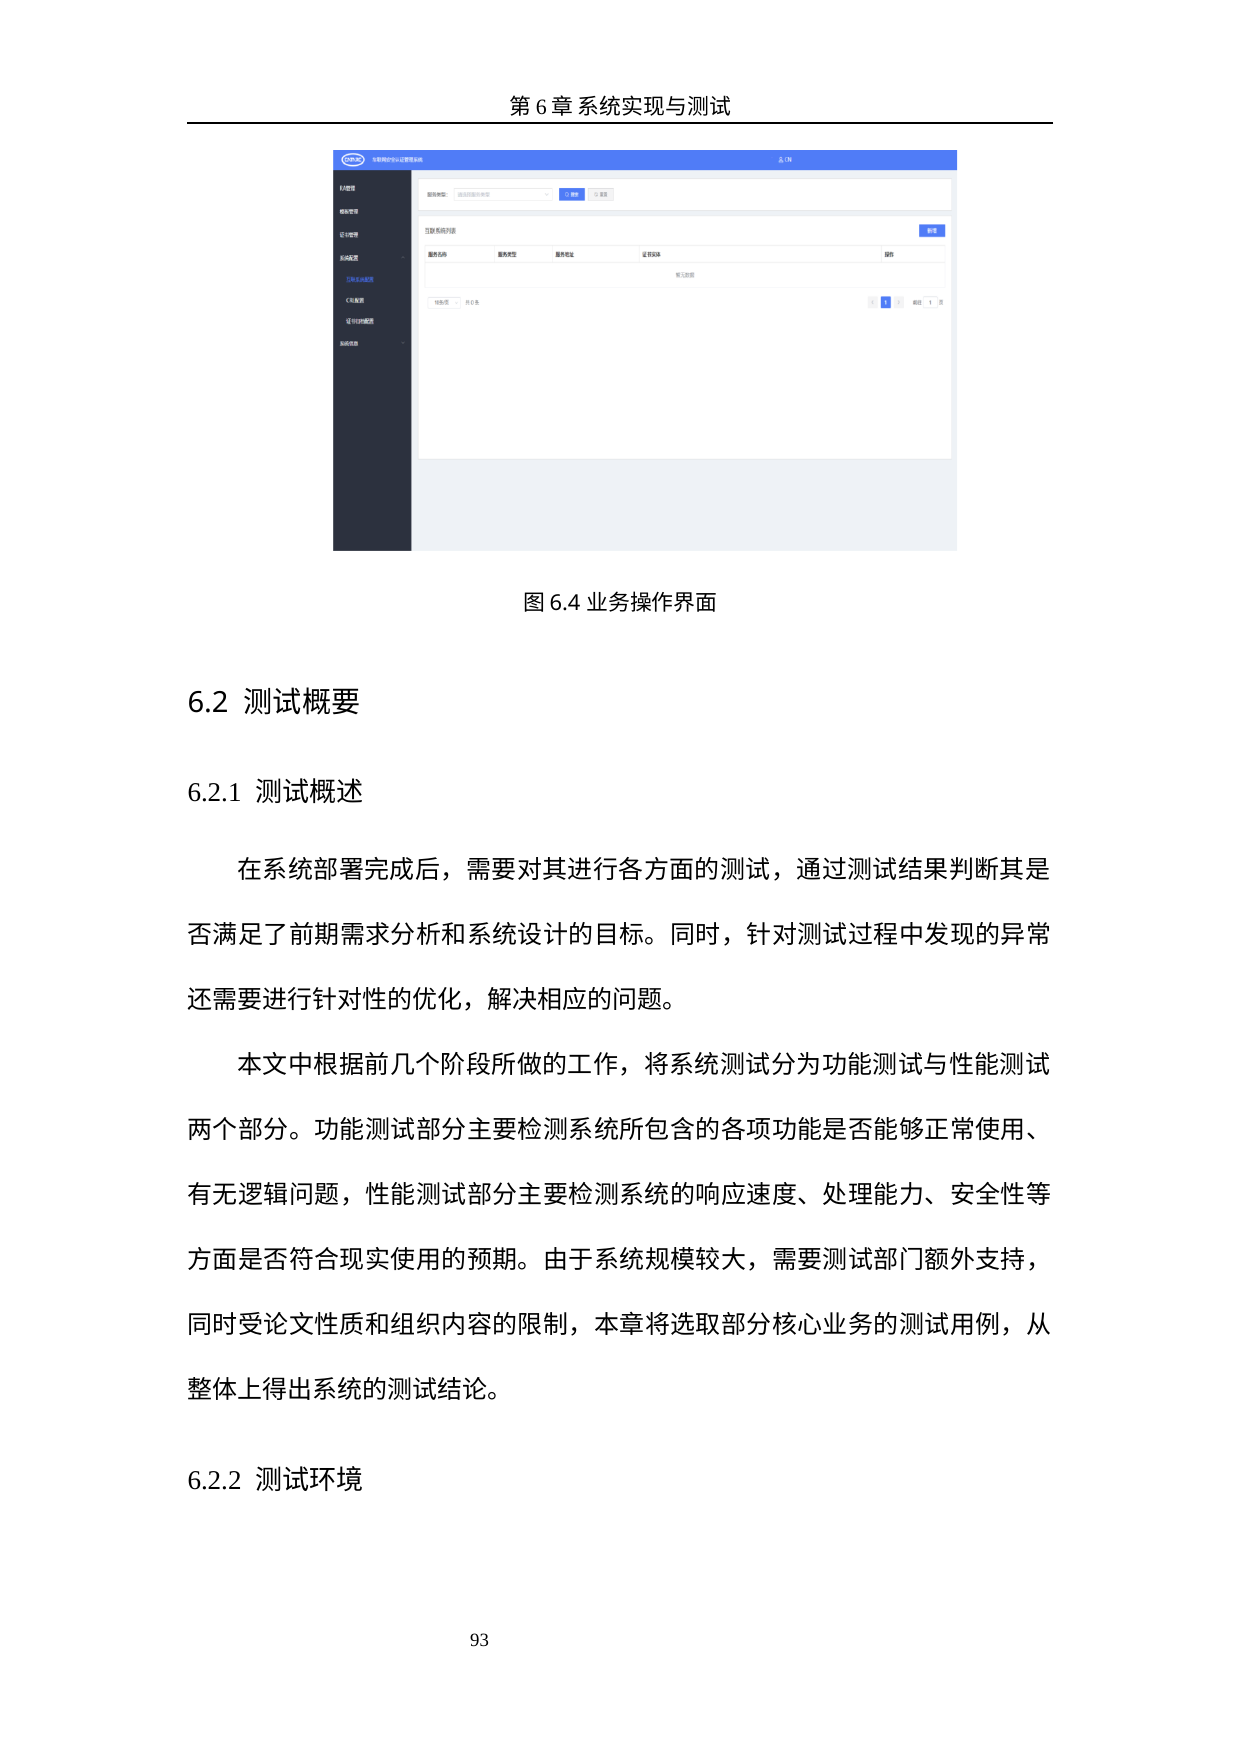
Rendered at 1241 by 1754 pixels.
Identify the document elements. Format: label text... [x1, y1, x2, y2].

text 图6.4 业务操作界面 [187, 585, 1053, 617]
text 6.2.2 测试环境 [187, 1445, 1053, 1510]
text 本文中根据前几个阶段所做的工作，将系统测试分为功能测试与性能测试两个部分。功能测试部分主要检测系统所包含的各项功能是否能够正常使用、有无逻辑问题，性能测试部分主要检测系统的响应速度、处理能力、安全性等方面是否符合现实使用的预期。由于系统规模较大，需要测试部门额外支持，同时受论文性质和组织内容的限制，本章将选取部分核心业务的测试用例，从整体上得出系统的测试结论。 [187, 1030, 1053, 1420]
text 6.2 测试概要 [187, 667, 1053, 732]
text 在系统部署完成后，需要对其进行各方面的测试，通过测试结果判断其是否满足了前期需求分析和系统设计的目标。同时，针对测试过程中发现的异常，还需要进行针对性的优化，解决相应的问题。 [187, 835, 1053, 1030]
picture [333, 150, 958, 551]
text 6.2.1 测试概述 [187, 757, 1053, 822]
